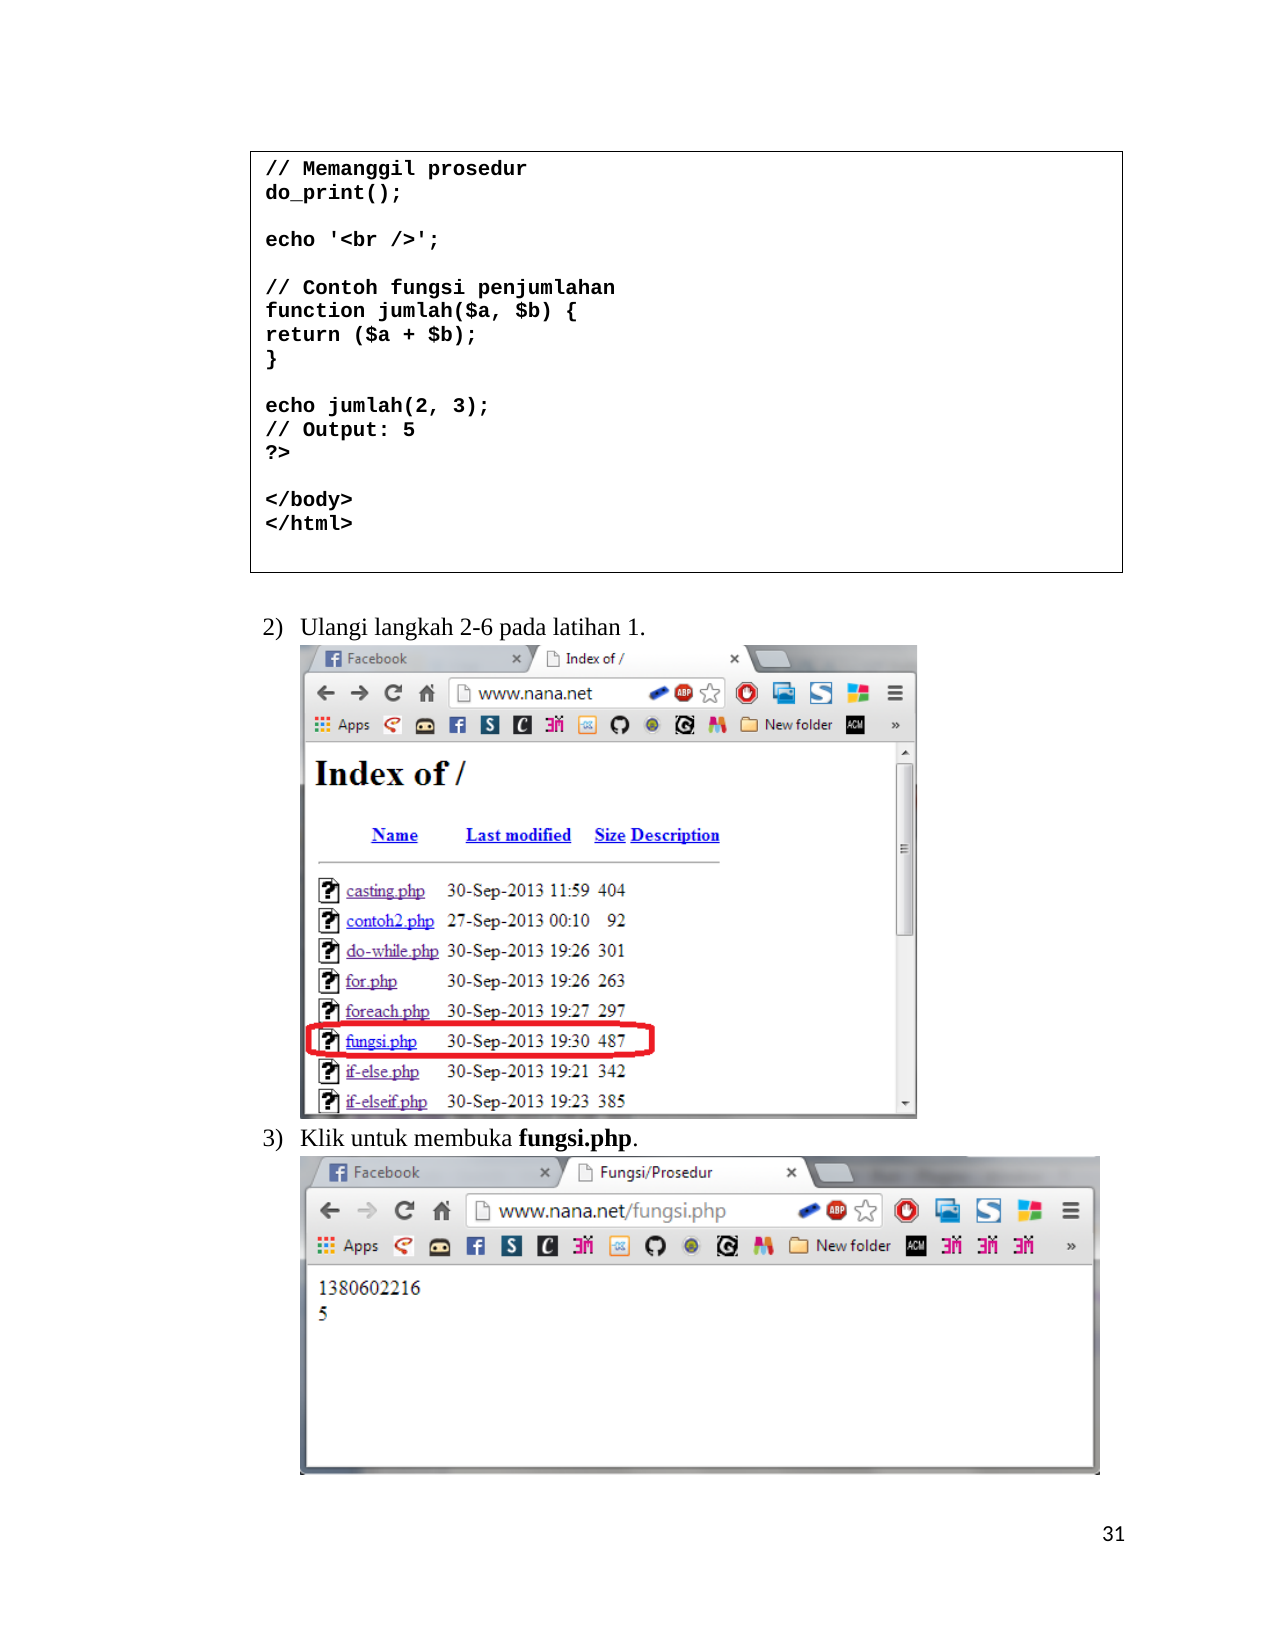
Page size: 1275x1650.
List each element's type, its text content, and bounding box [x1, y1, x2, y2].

list Klik untuk membuka fungsi.php. [262, 1123, 1125, 1152]
list Ulangi langkah 2-6 pada latihan 1. [262, 612, 1125, 641]
picture [300, 1156, 1100, 1475]
picture [300, 645, 918, 1119]
